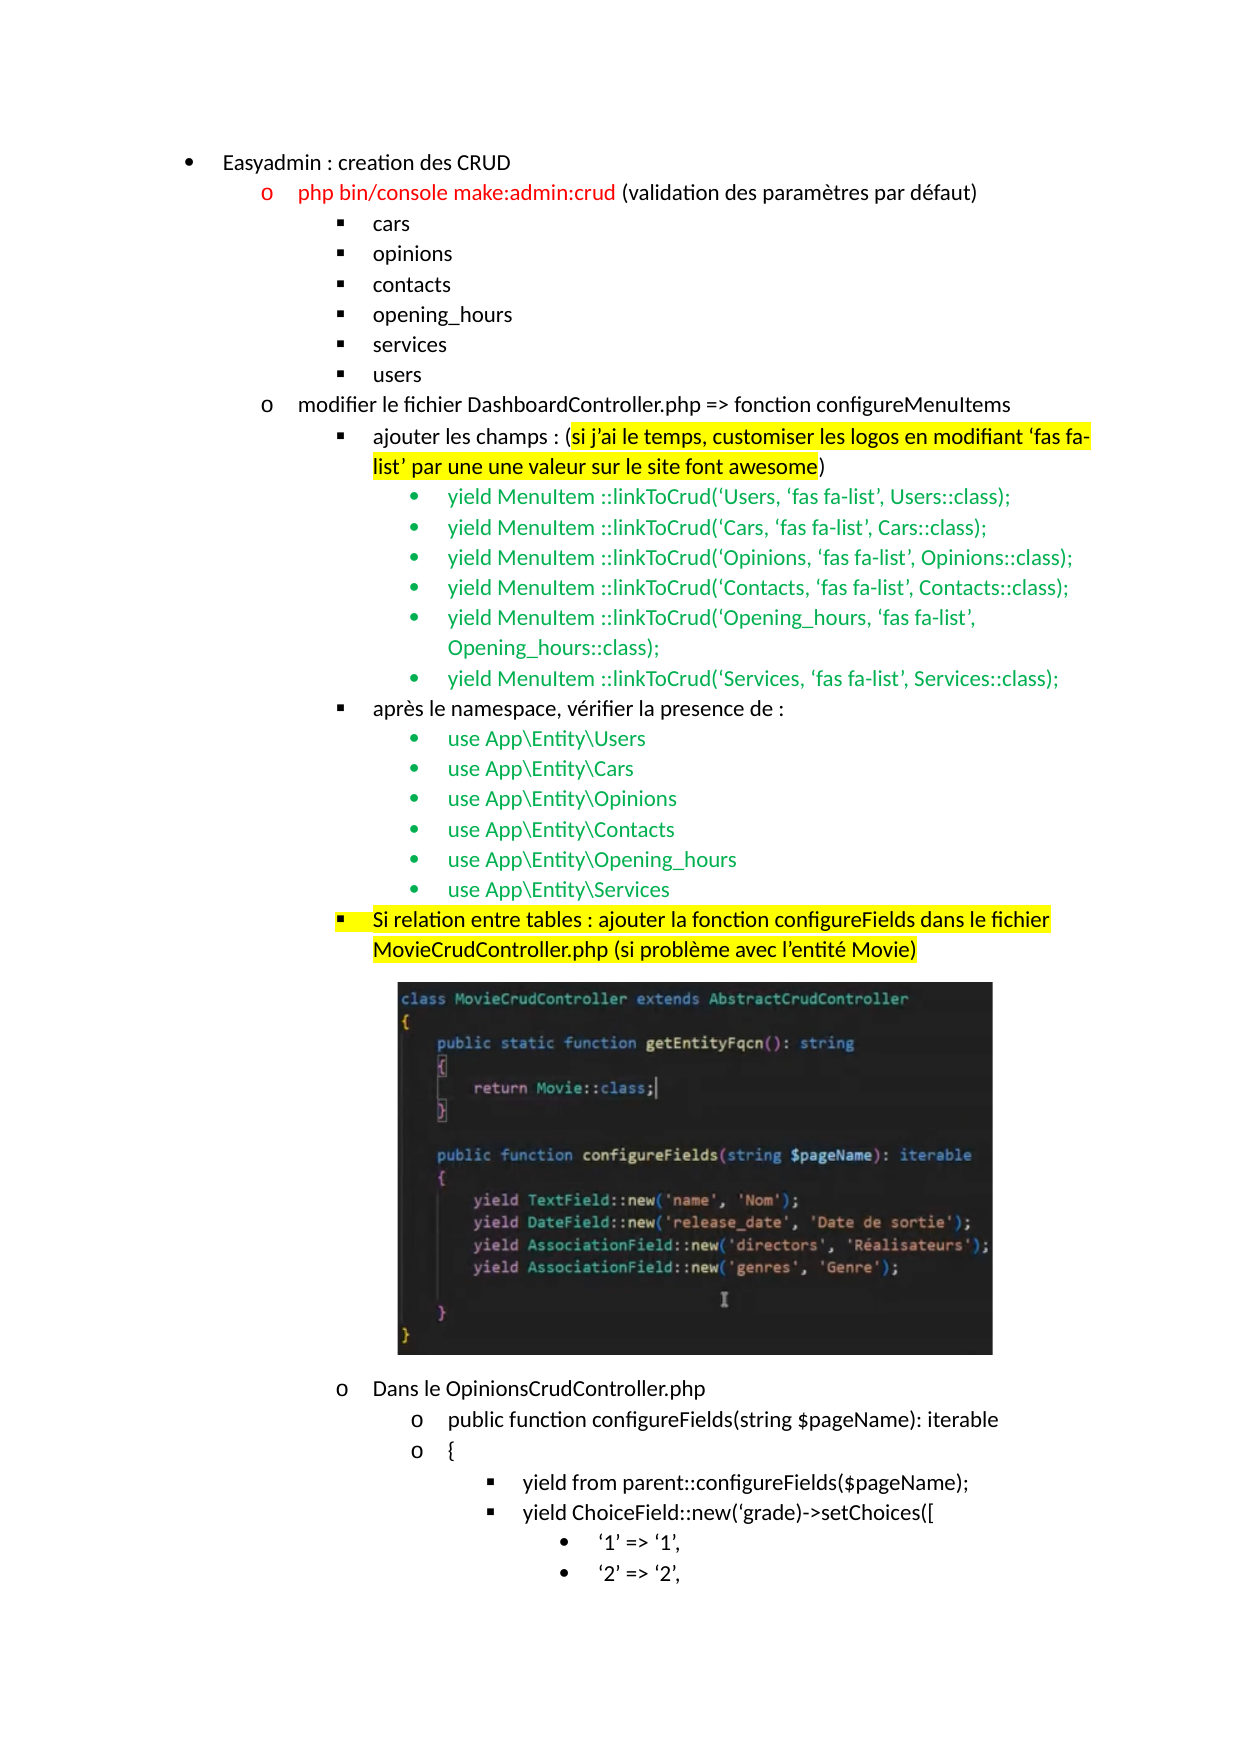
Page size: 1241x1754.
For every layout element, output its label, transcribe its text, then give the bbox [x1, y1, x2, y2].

list ajouter les champs : (si j’ai le temps, customiser les logos en modifiant ‘fas fa-list’ par une une valeur sur le site font awesome) [335, 422, 1093, 480]
list ‘1’ => ‘1’, [560, 1528, 1093, 1557]
list yield MenuItem ::linkToCrud(‘Contacts, ‘fas fa-list’, Contacts::class); [410, 573, 1093, 601]
list yield MenuItem ::linkToCrud(‘Opening_hours, ‘fas fa-list’, Opening_hours::class); [410, 603, 1093, 661]
list opening_hours [335, 300, 1093, 328]
list use App\Entity\Cars [410, 754, 1093, 782]
list use App\Entity\Opinions [410, 784, 1093, 812]
list après le namespace, vérifier la presence de : [335, 694, 1093, 722]
list services [335, 330, 1093, 358]
list cars [335, 209, 1093, 237]
list use App\Entity\Opening_hours [410, 845, 1093, 873]
list Easyadmin : creation des CRUD [185, 148, 1093, 176]
list public function configureFields(string $pageName): iterable [410, 1405, 1093, 1434]
list contacts [335, 270, 1093, 298]
list Dans le OpinionsCrudController.php [335, 1374, 1093, 1403]
list yield ChoiceField::new(‘grade)->setChoices([ [485, 1498, 1093, 1526]
list yield MenuItem ::linkToCrud(‘Services, ‘fas fa-list’, Services::class); [410, 664, 1093, 692]
picture [397, 982, 993, 1355]
list yield MenuItem ::linkToCrud(‘Users, ‘fas fa-list’, Users::class); [410, 482, 1093, 510]
list use App\Entity\Services [410, 875, 1093, 903]
list opinions [335, 239, 1093, 267]
list yield MenuItem ::linkToCrud(‘Cars, ‘fas fa-list’, Cars::class); [410, 513, 1093, 541]
list ‘2’ => ‘2’, [560, 1559, 1093, 1587]
list yield MenuItem ::linkToCrud(‘Opinions, ‘fas fa-list’, Opinions::class); [410, 543, 1093, 571]
list use App\Entity\Users [410, 724, 1093, 752]
list php bin/console make:admin:crud (validation des paramètres par défaut) [260, 178, 1093, 207]
list { [410, 1437, 1093, 1466]
list modifier le fichier DashboardController.php => fonction configureMenuItems [260, 391, 1093, 420]
list users [335, 360, 1093, 388]
list yield from parent::configureFields($pageName); [485, 1468, 1093, 1496]
list Si relation entre tables : ajouter la fonction configureFields dans le fichier MovieCrudController.php (si problème avec l’entité Movie) [335, 905, 1093, 963]
list use App\Entity\Contacts [410, 815, 1093, 843]
